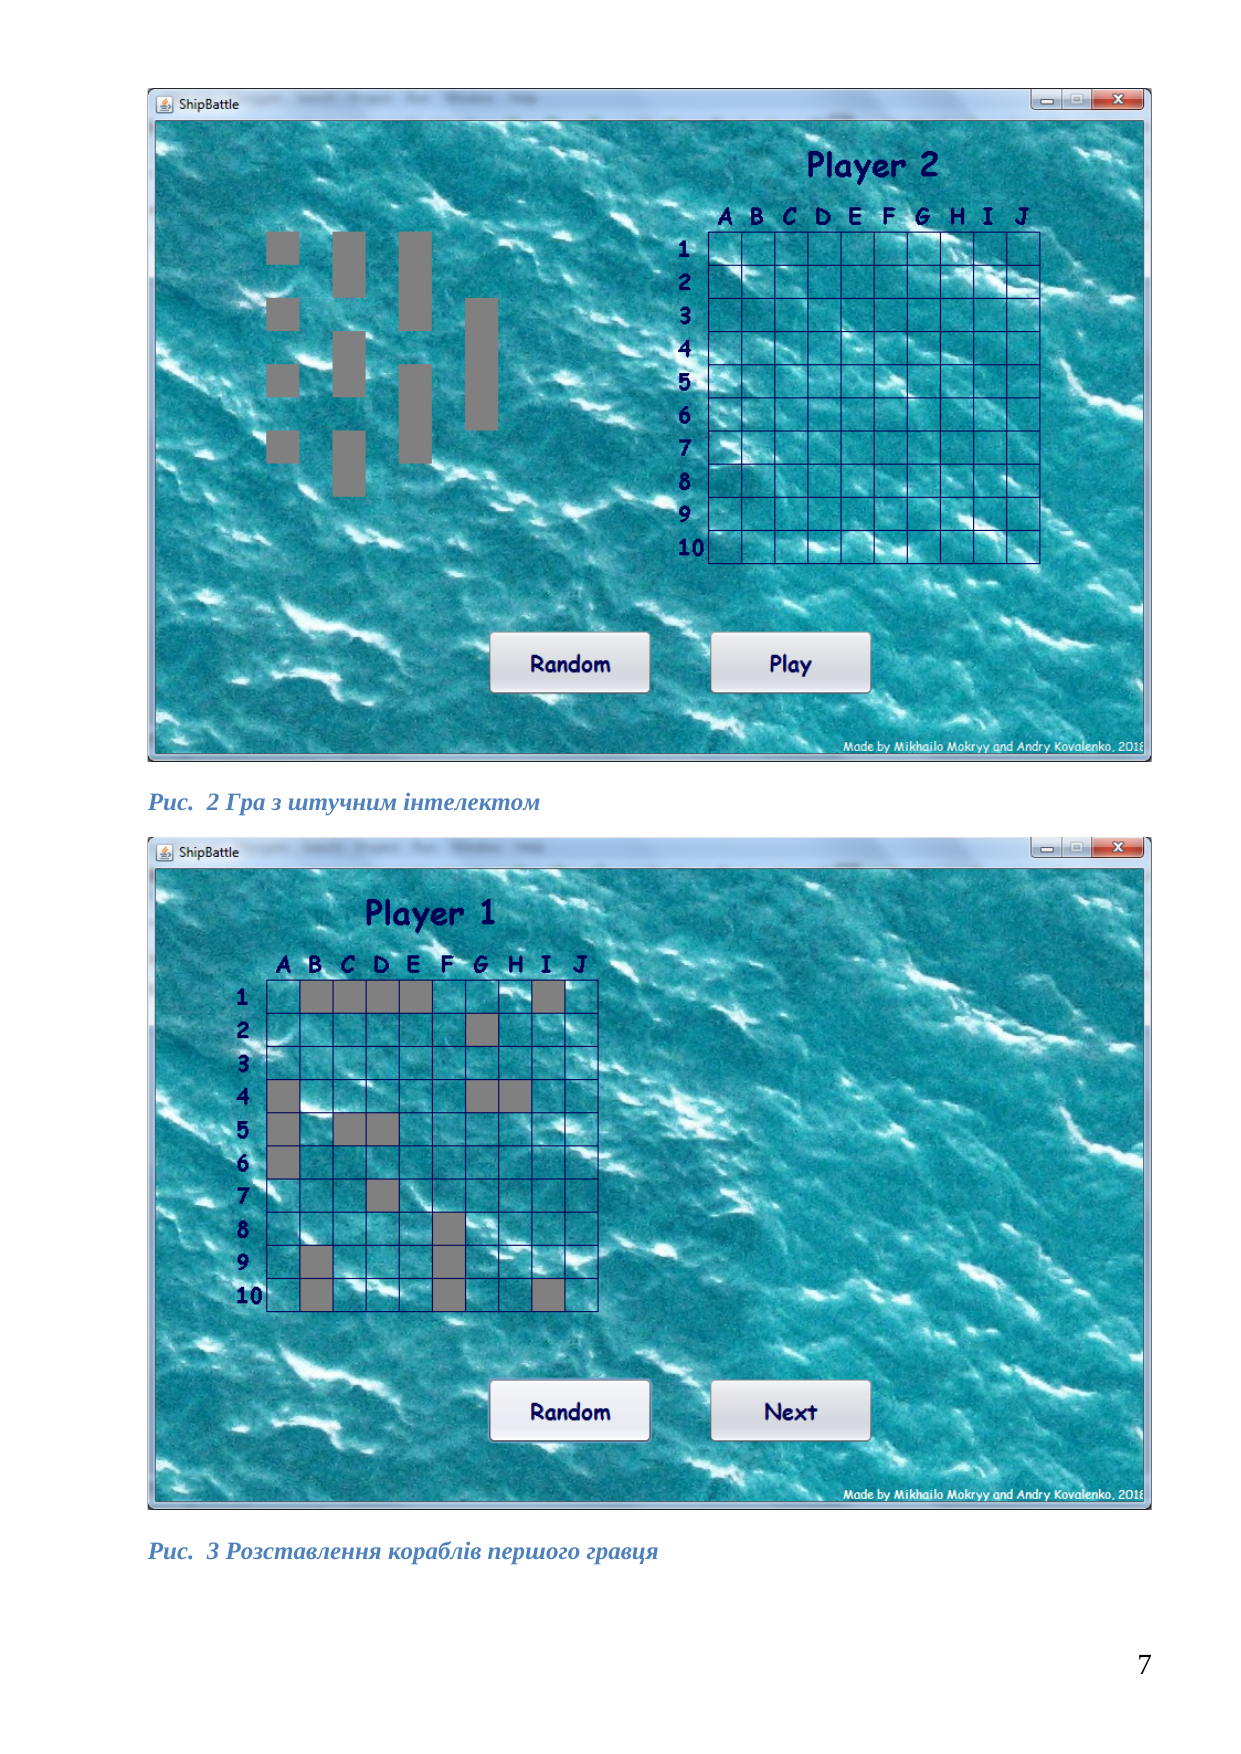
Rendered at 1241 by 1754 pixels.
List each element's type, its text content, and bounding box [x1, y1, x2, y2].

text Рис. 2 Гра з штучним інтелектом [148, 787, 1152, 816]
text Рис. 3 Розставлення кораблів першого гравця [148, 1536, 1152, 1564]
picture [147, 837, 1152, 1510]
picture [147, 88, 1152, 762]
